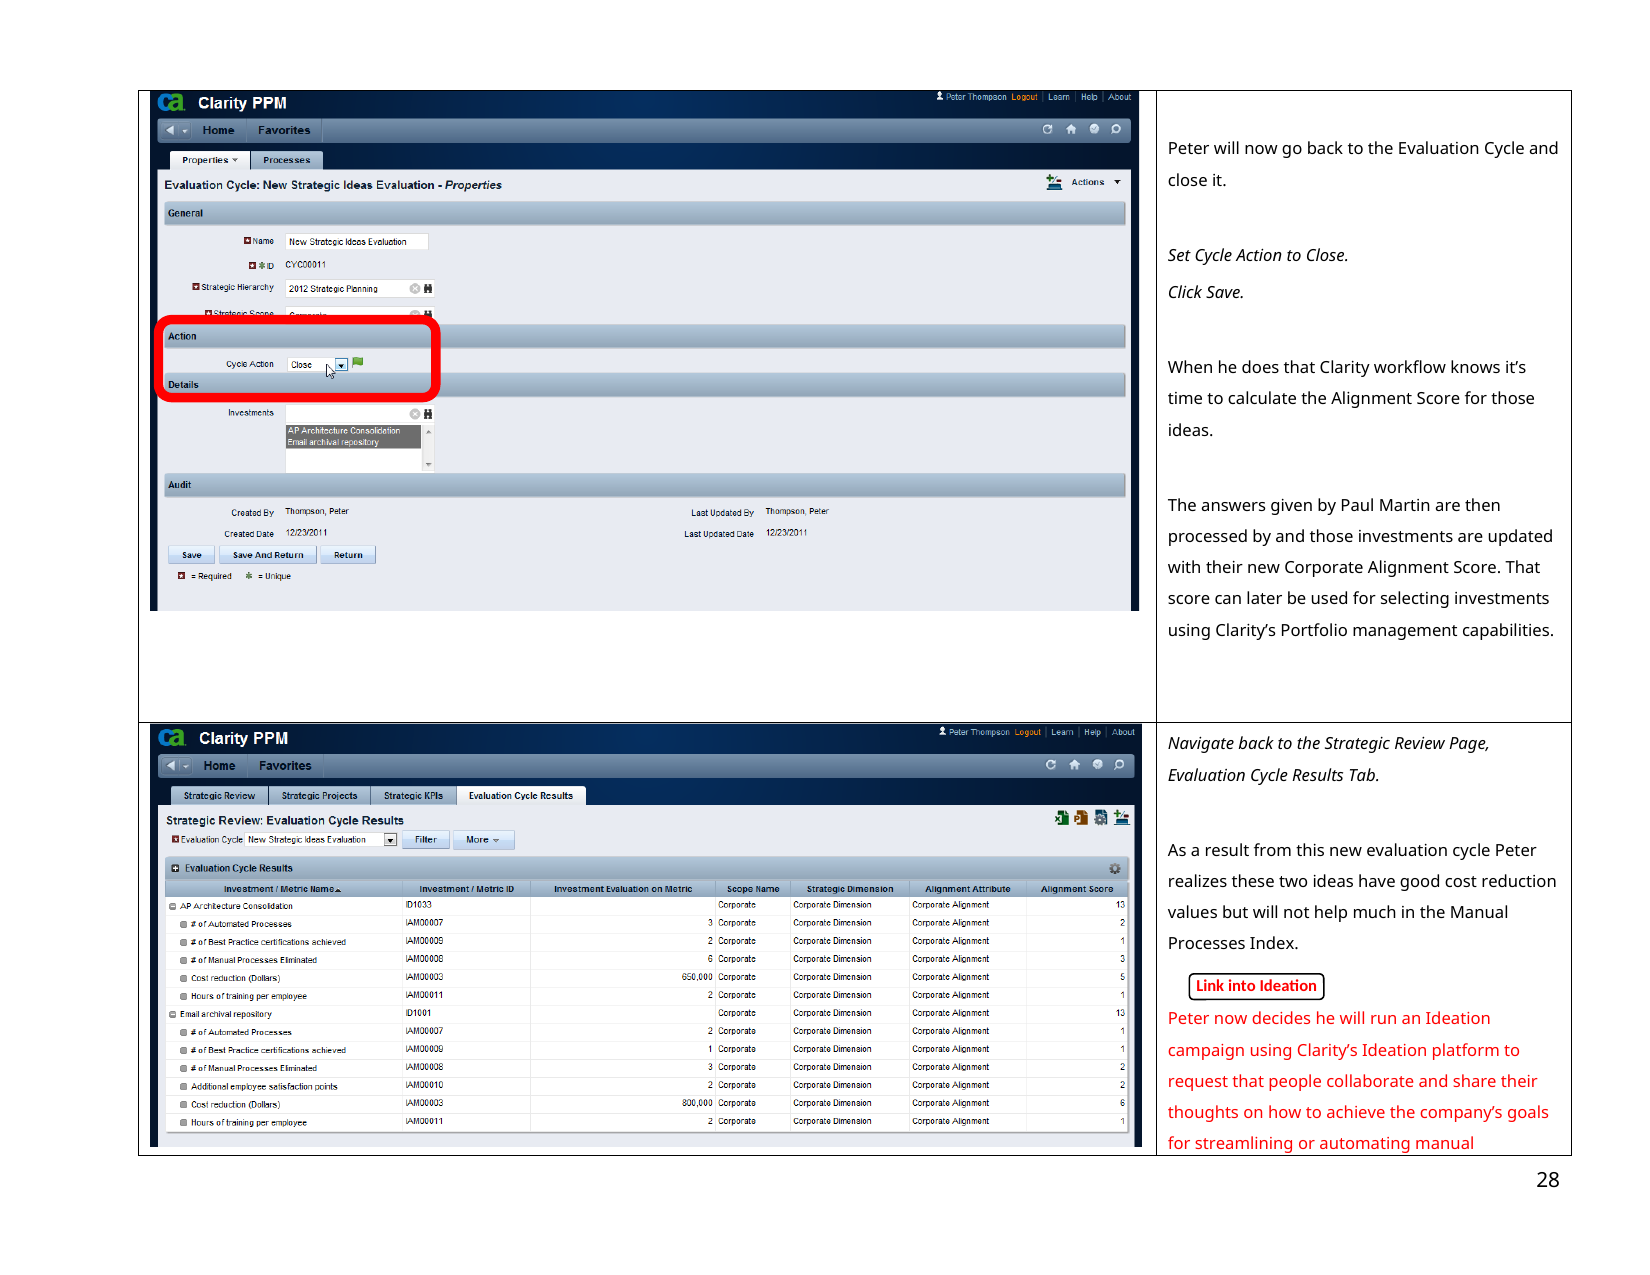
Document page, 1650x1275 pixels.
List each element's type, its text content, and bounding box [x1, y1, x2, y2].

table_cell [1157, 723, 1571, 1154]
picture [150, 91, 1140, 611]
table_cell Peter will now go back to the Evaluation Cycle and close it. Set Cycle Action to Close. Click Save. When he does that Clarity workflow knows it’s time to calculate the Alignment Score for those ideas. The answers given by Paul Martin are then processed by and those investments are updated with their new Corporate Alignment Score. That score can later be used for selecting investments using Clarity’s Portfolio management capabilities. [1157, 91, 1571, 722]
table_cell [139, 723, 1156, 1154]
picture [150, 723, 1142, 1147]
table_cell [139, 91, 1156, 722]
